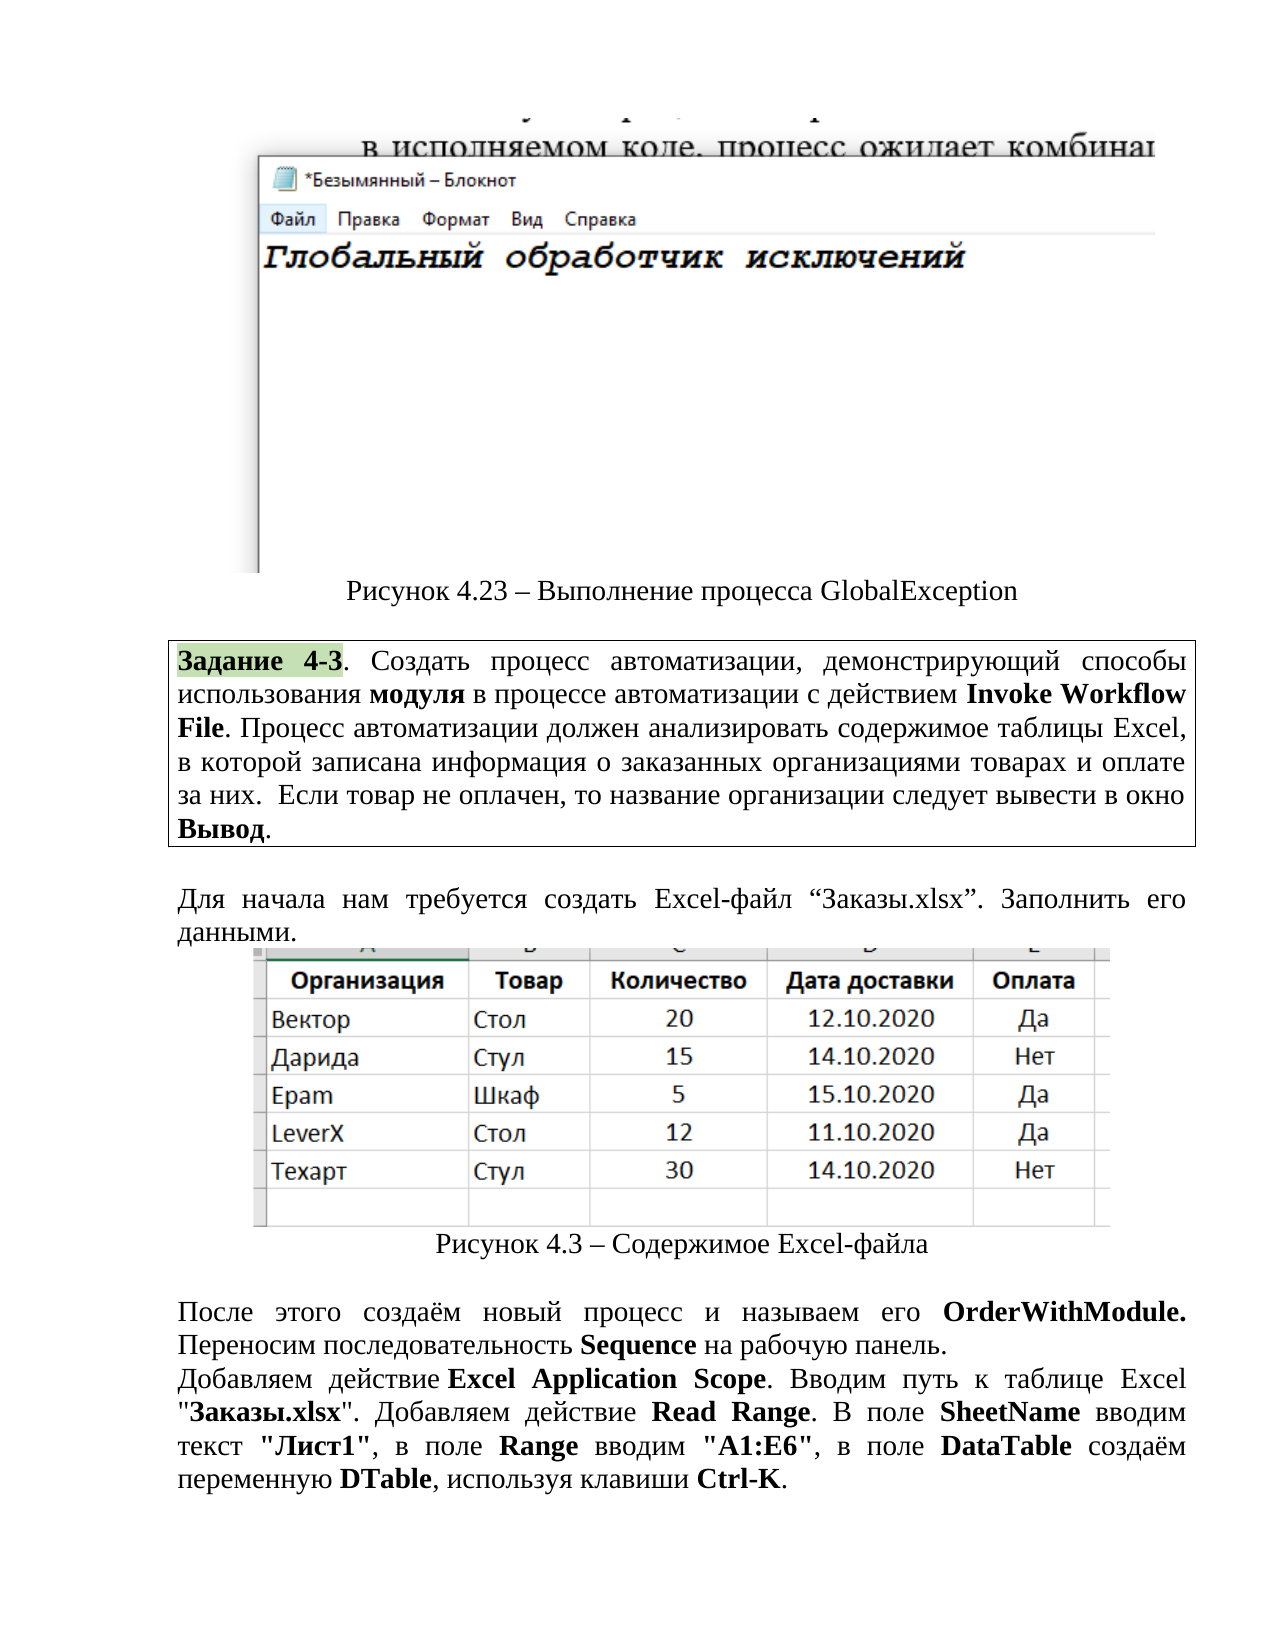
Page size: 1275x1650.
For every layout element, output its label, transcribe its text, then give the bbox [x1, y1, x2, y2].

text Добавляем действие Excel Application Scope. Вводим путь к таблице Excel "Заказы.xlsx". Добавляем действие Read Range. В поле SheetName вводим текст "Лист1", в поле Range вводим "A1:E6", в поле DataTable создаём переменную DTable, используя клавиши Ctrl-K. [177, 1361, 1186, 1495]
text Для начала нам требуется создать Excel-файл “Заказы.xlsx”. Заполнить его данными. [177, 881, 1186, 948]
text Рисунок 4.3 – Содержимое Excel-файла [177, 1227, 1186, 1260]
text После этого создаём новый процесс и называем его OrderWithModule. Переносим последовательность Sequence на рабочую панель. [177, 1294, 1186, 1361]
text Рисунок 4.23 – Выполнение процесса GlobalException [177, 573, 1186, 606]
text Задание 4-3. Создать процесс автоматизации, демонстрирующий способы использования модуля в процессе автоматизации с действием Invoke Workflow File. Процесс автоматизации должен анализировать содержимое таблицы Excel, в которой записана информация о заказанных организациями товарах и оплате за них. Если товар не оплачен, то название организации следует вывести в окно Вывод. [169, 641, 1195, 846]
picture [208, 118, 1156, 573]
picture [253, 948, 1111, 1227]
